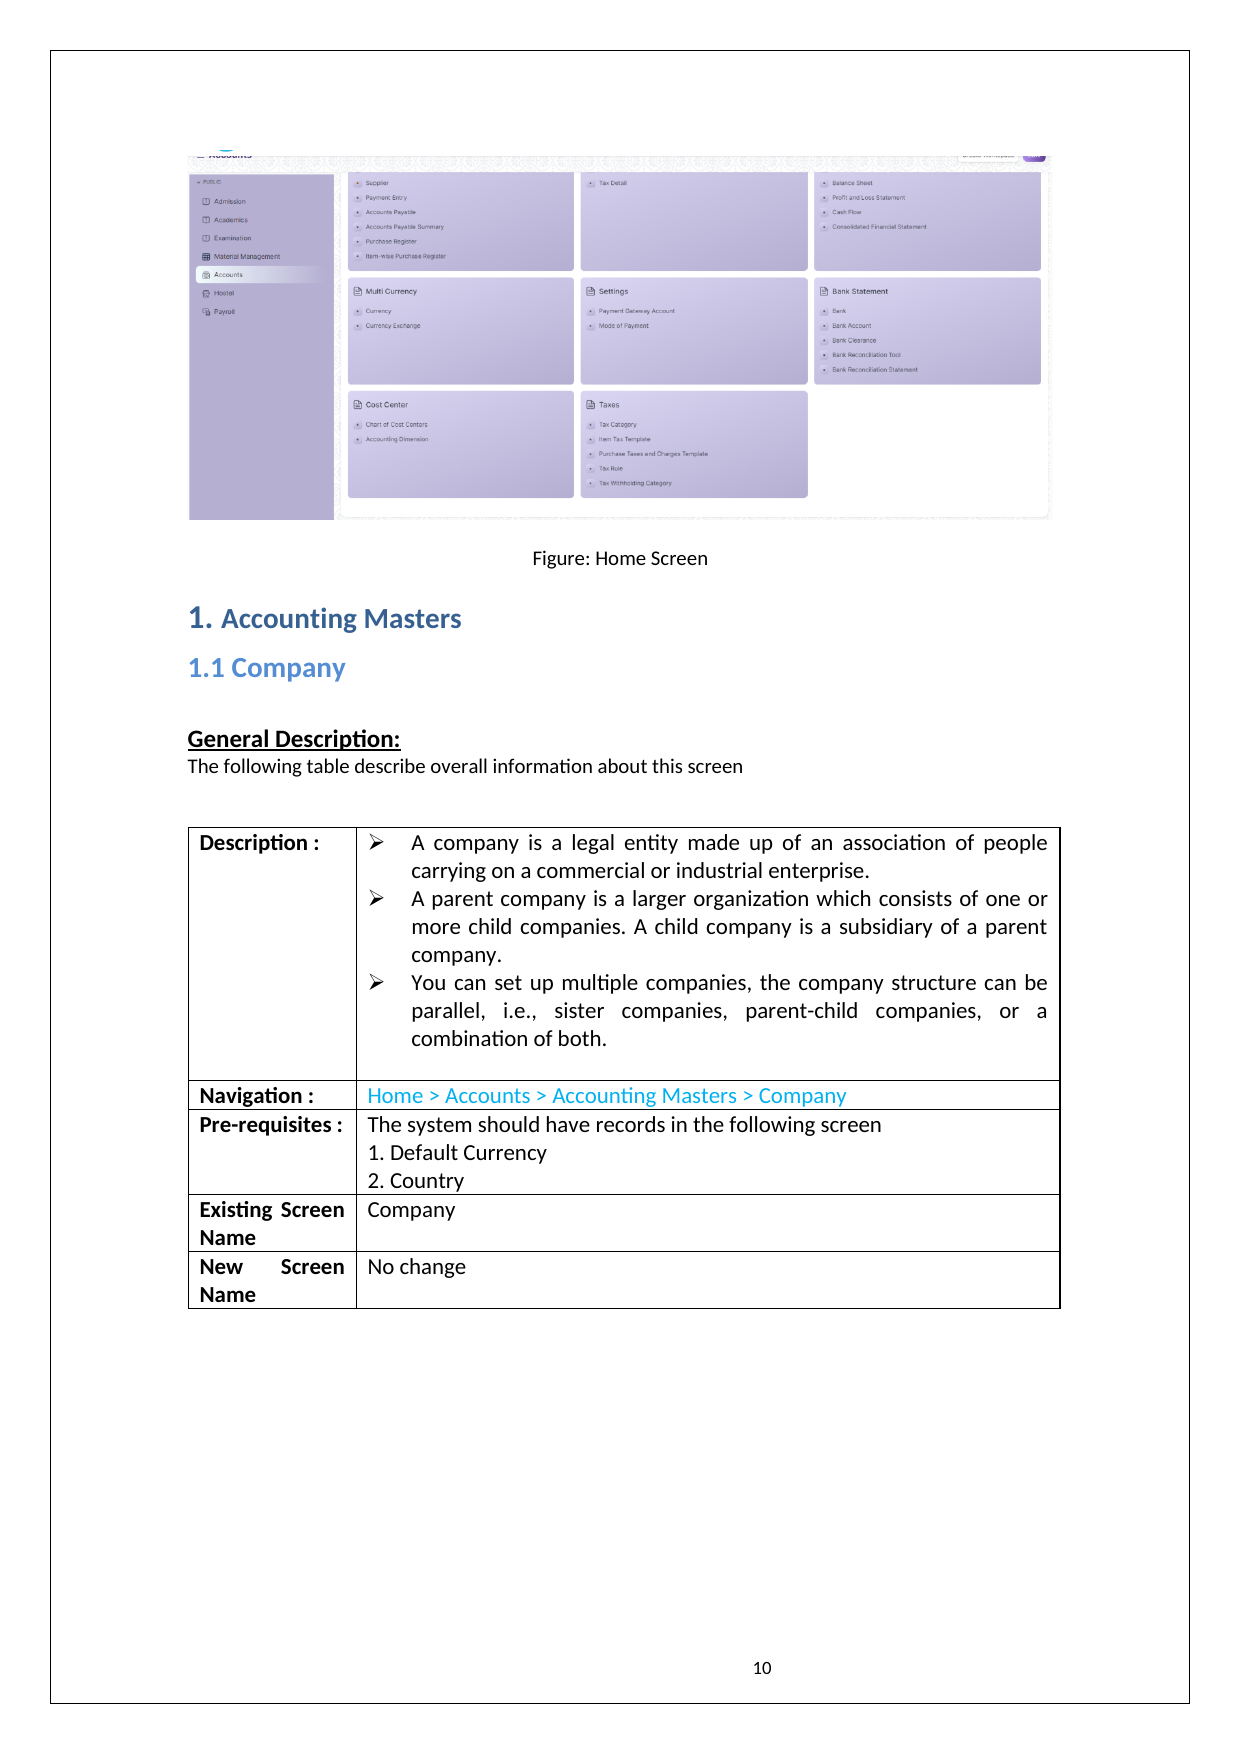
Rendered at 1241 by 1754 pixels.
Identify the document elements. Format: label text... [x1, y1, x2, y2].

table_cell No change [357, 1252, 1059, 1308]
table_cell New Screen Name [189, 1252, 356, 1308]
table_cell The system should have records in the following screen Default Currency Country [357, 1110, 1059, 1194]
table_header Description : [189, 828, 356, 1080]
picture [187, 150, 1053, 520]
text Figure: Home Screen [187, 545, 1053, 571]
table_cell Home > Accounts > Accounting Masters > Company [357, 1081, 1059, 1109]
list General Description: [187, 723, 1053, 753]
subtitle Company [187, 649, 1053, 685]
text The following table describe overall information about this screen [187, 753, 1053, 779]
table_header A company is a legal entity made up of an association of people carrying on a commercial or industrial enterprise. A parent company is a larger organization which consists of one or more child companies. A child company is a subsidiary of a parent company. You can set up multiple companies, the company structure can be parallel, i.e., sister companies, parent-child companies, or a combination of both. [357, 828, 1059, 1080]
table_cell Navigation : [189, 1081, 356, 1109]
table_cell Company [357, 1195, 1059, 1251]
table_cell Pre-requisites : [189, 1110, 356, 1194]
subtitle Accounting Masters [187, 596, 1053, 637]
table_cell Existing Screen Name [189, 1195, 356, 1251]
